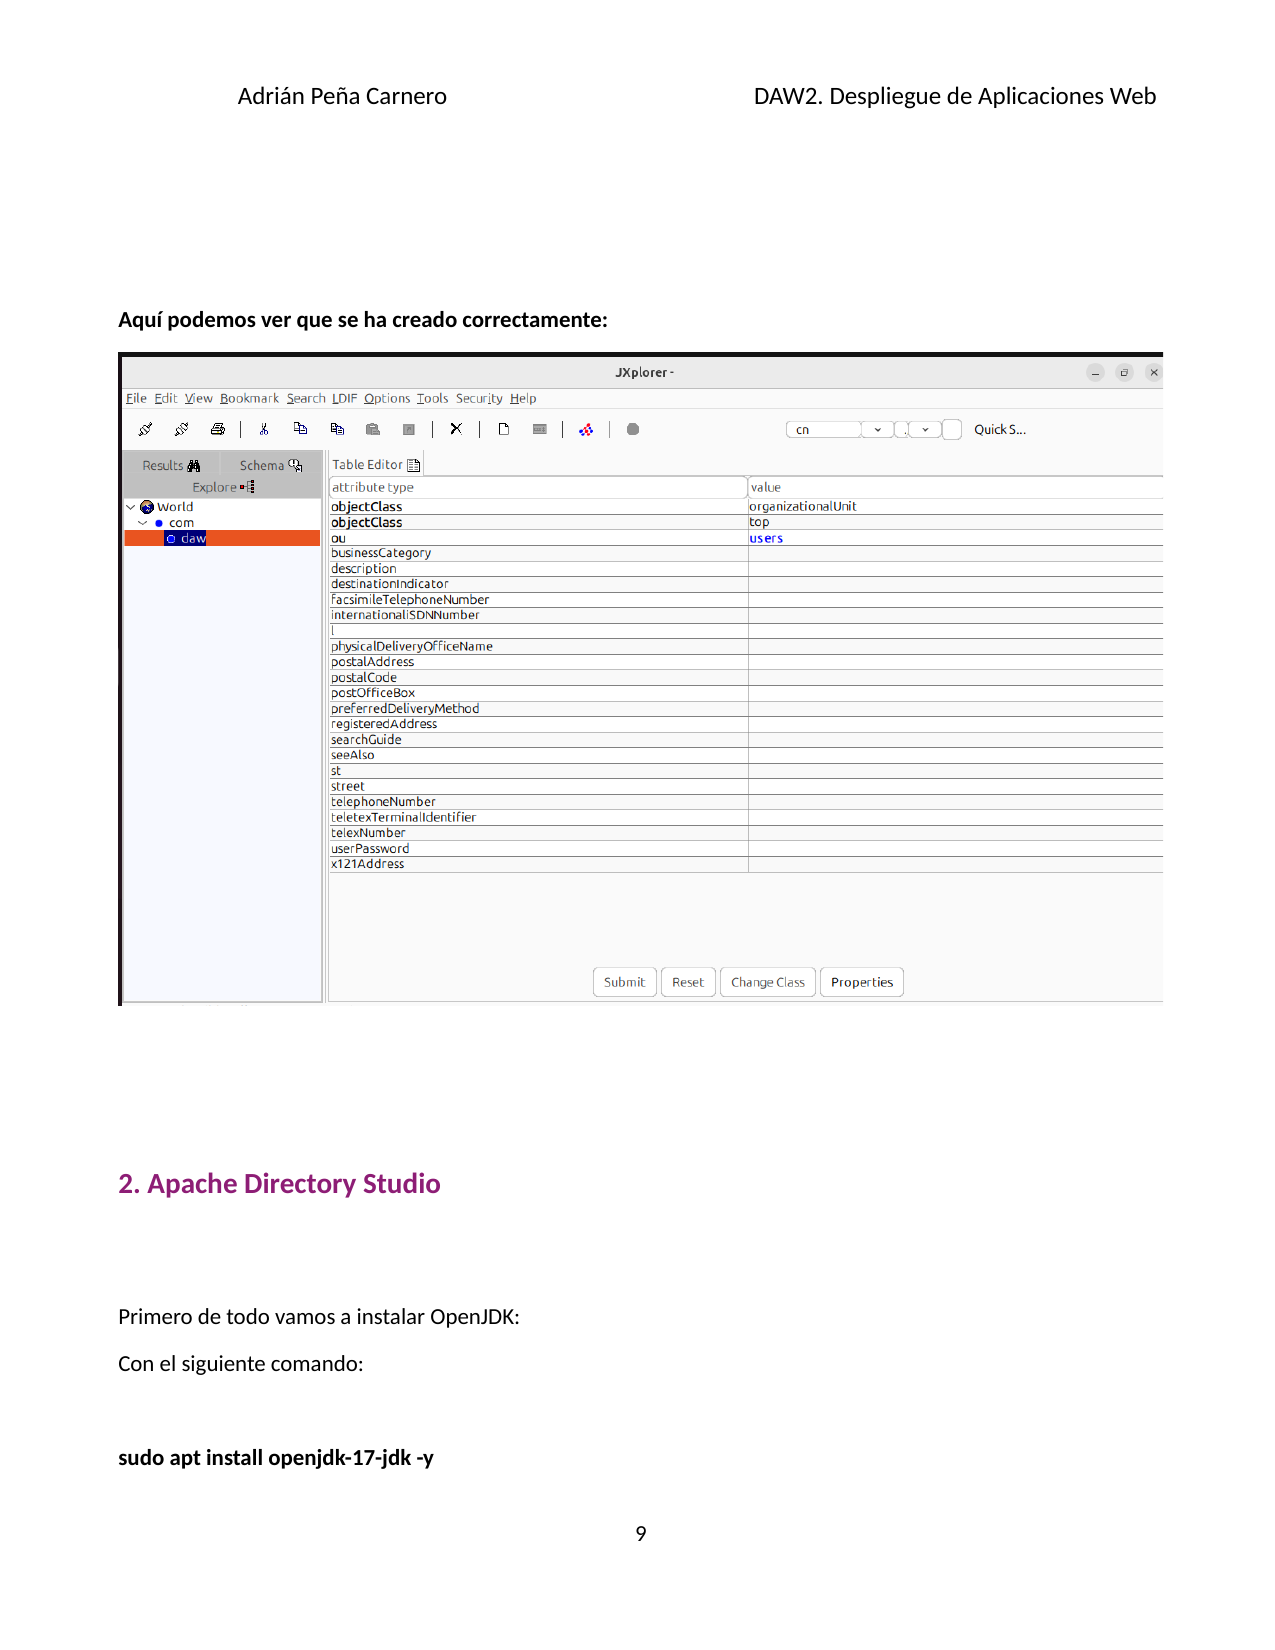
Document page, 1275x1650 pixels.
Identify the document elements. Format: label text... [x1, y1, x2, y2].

subtitle 2. Apache Directory Studio [118, 1165, 1163, 1200]
text Aquí podemos ver que se ha creado correctamente: [118, 306, 1163, 333]
text Primero de todo vamos a instalar OpenJDK: [118, 1302, 1163, 1330]
text sudo apt install openjdk-17-jdk -y [118, 1443, 1163, 1471]
text Con el siguiente comando: [118, 1349, 1163, 1377]
picture [118, 352, 1164, 1006]
